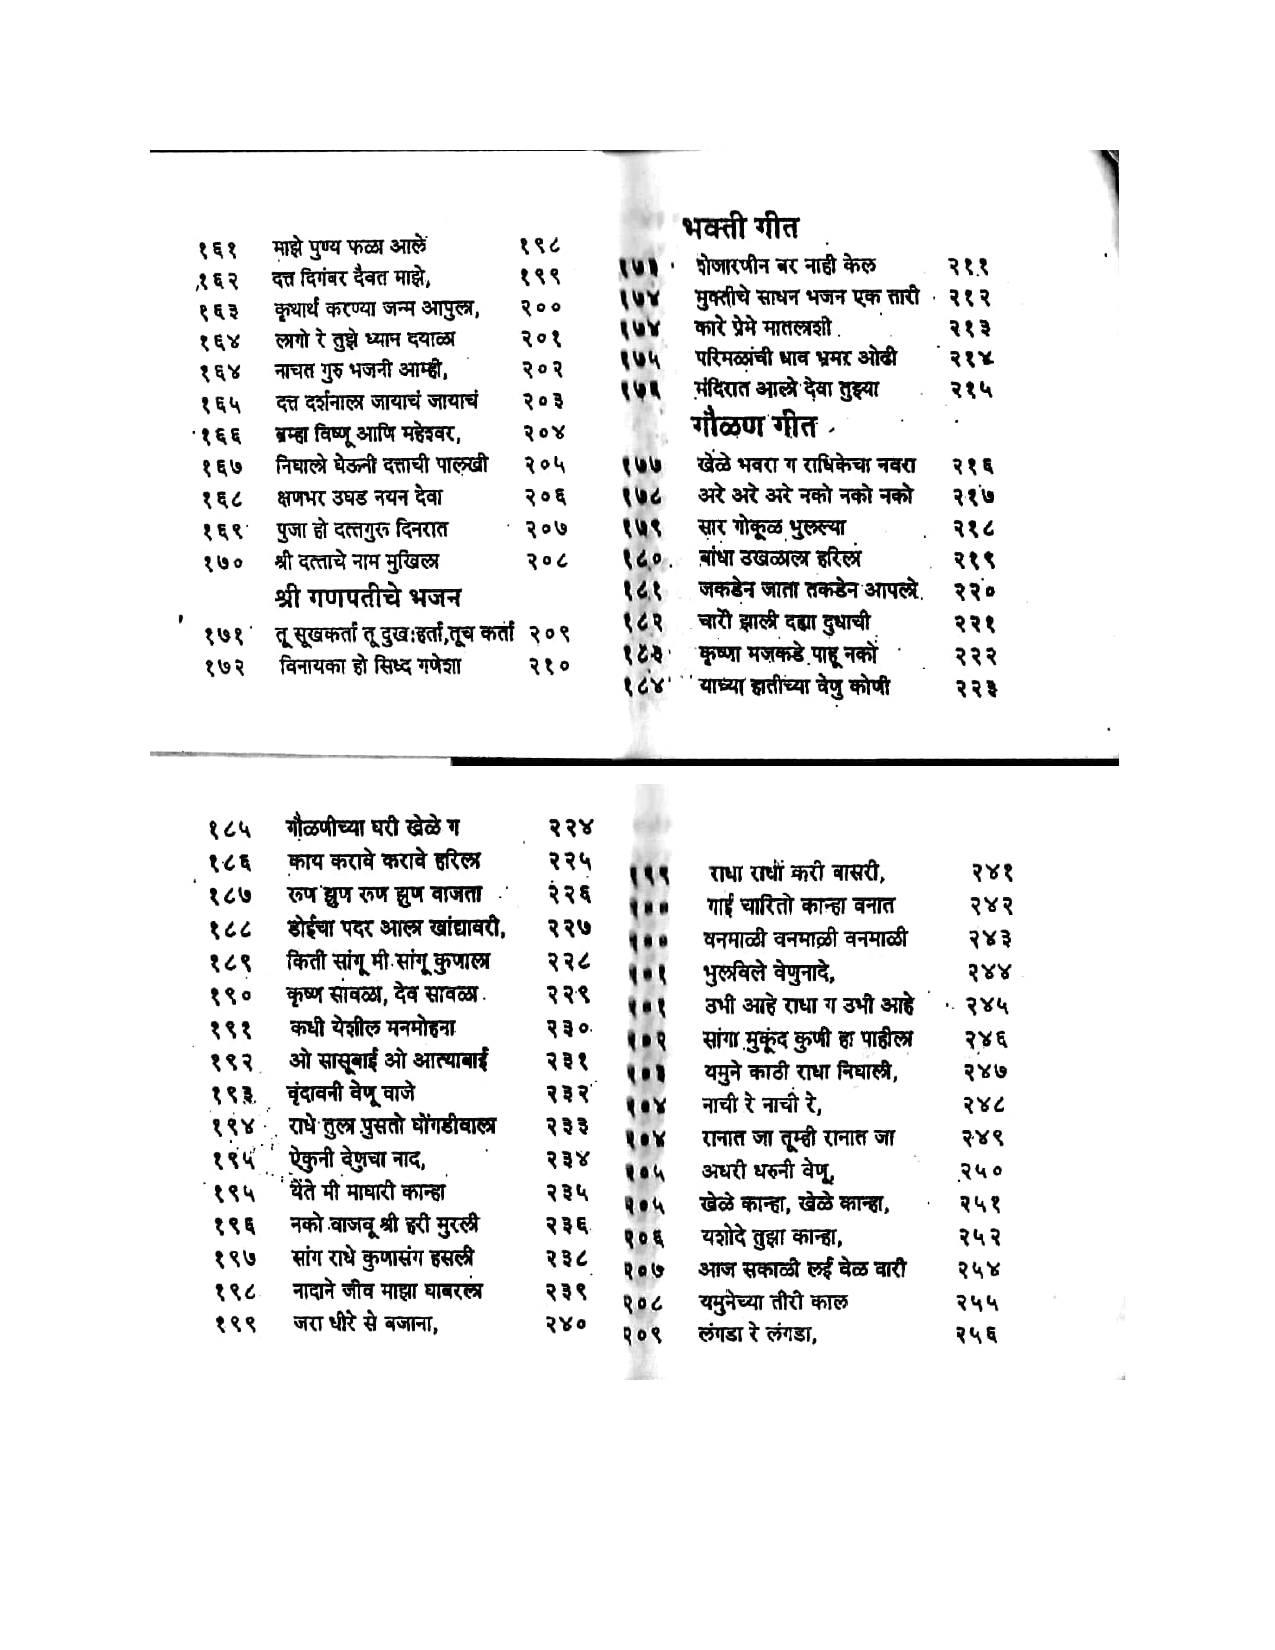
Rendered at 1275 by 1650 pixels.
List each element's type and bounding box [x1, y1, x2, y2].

picture [150, 150, 1119, 766]
picture [150, 784, 1125, 1380]
